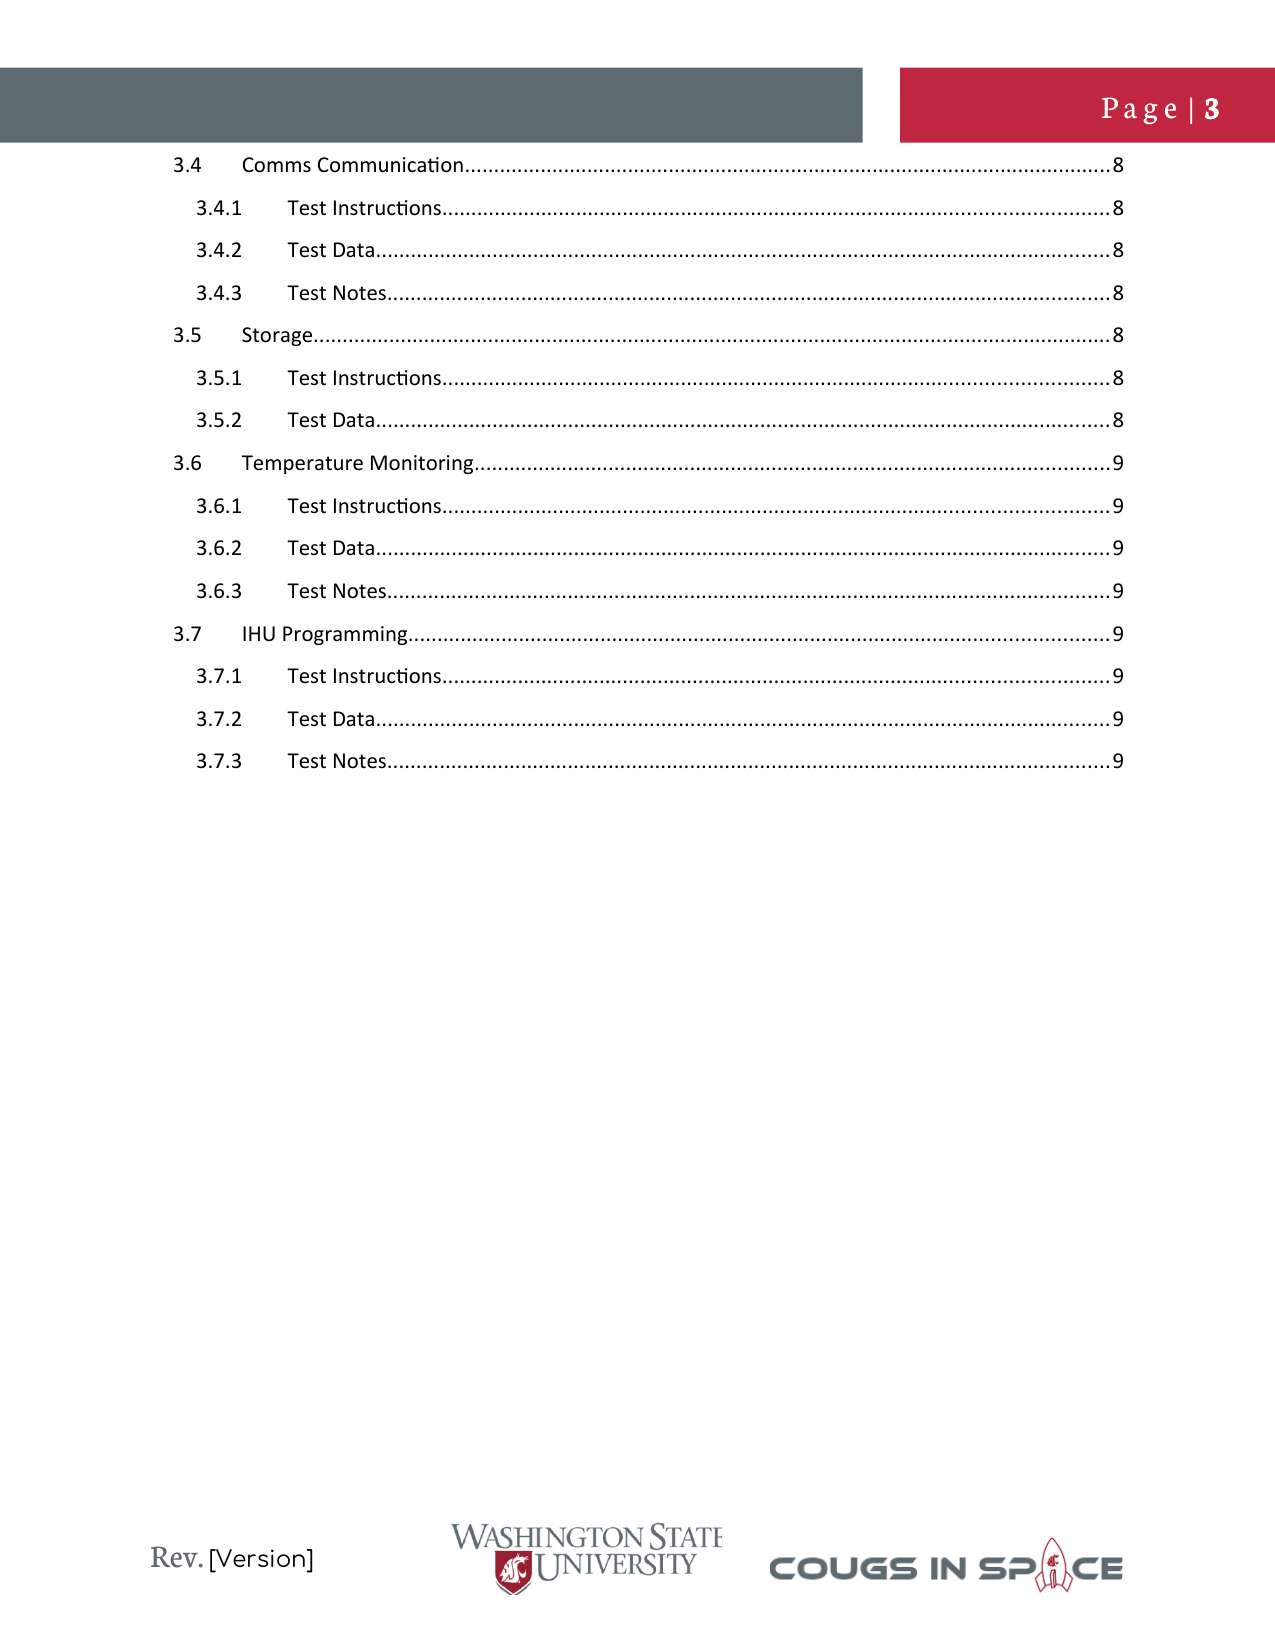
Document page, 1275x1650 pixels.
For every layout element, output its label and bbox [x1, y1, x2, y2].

picture [769, 1537, 1123, 1594]
picture [450, 1522, 723, 1595]
